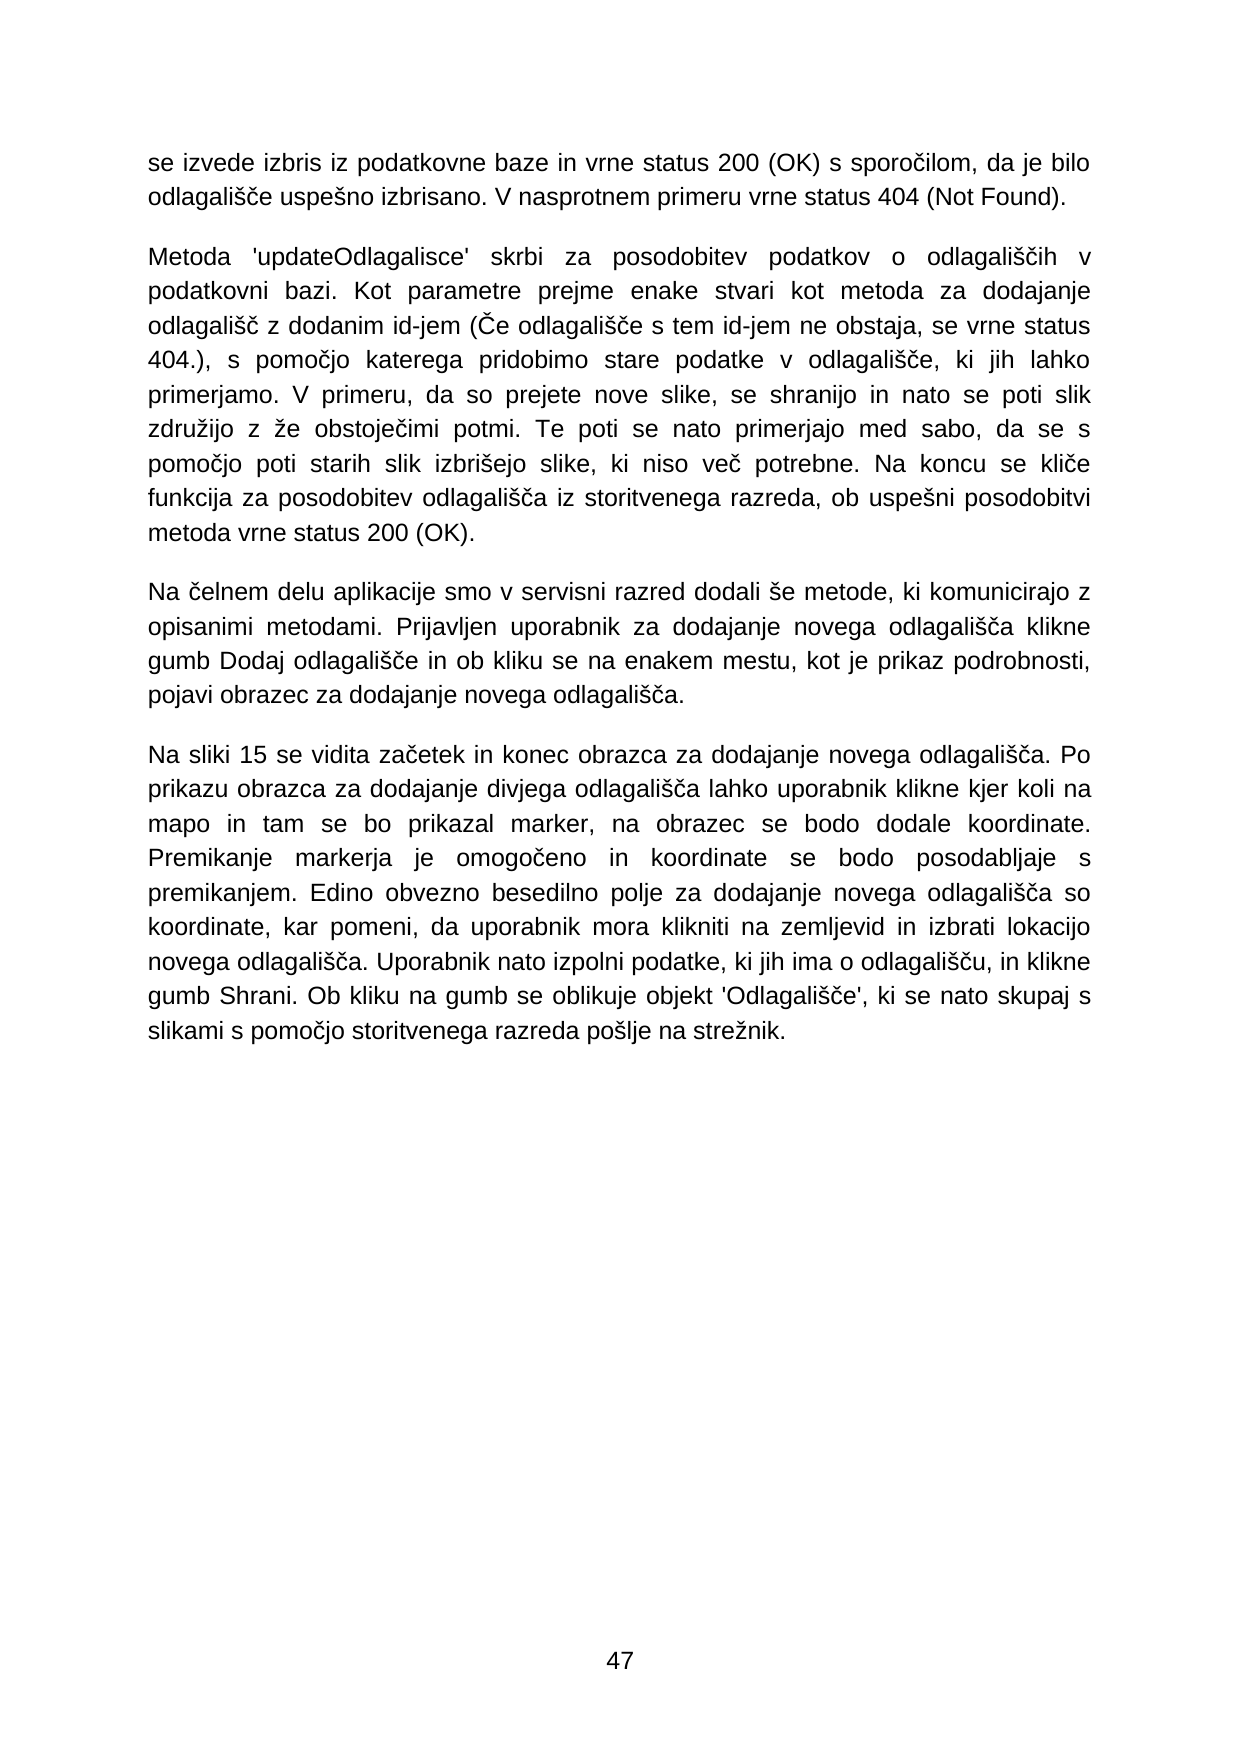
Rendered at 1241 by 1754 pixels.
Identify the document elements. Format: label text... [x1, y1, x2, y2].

text Na sliki 15 se vidita začetek in konec obrazca za dodajanje novega odlagališča. Po prikazu obrazca za dodajanje divjega odlagališča lahko uporabnik klikne kjer koli na mapo in tam se bo prikazal marker, na obrazec se bodo dodale koordinate. Premikanje markerja je omogočeno in koordinate se bodo posodabljaje s premikanjem. Edino obvezno besedilno polje za dodajanje novega odlagališča so koordinate, kar pomeni, da uporabnik mora klikniti na zemljevid in izbrati lokacijo novega odlagališča. Uporabnik nato izpolni podatke, ki jih ima o odlagališču, in klikne gumb Shrani. Ob kliku na gumb se oblikuje objekt 'Odlagališče', ki se nato skupaj s slikami s pomočjo storitvenega razreda pošlje na strežnik. [148, 740, 1092, 1044]
text Metoda 'updateOdlagalisce' skrbi za posodobitev podatkov o odlagališčih v podatkovni bazi. Kot parametre prejme enake stvari kot metoda za dodajanje odlagališč z dodanim id-jem (Če odlagališče s tem id-jem ne obstaja, se vrne status 404.), s pomočjo katerega pridobimo stare podatke v odlagališče, ki jih lahko primerjamo. V primeru, da so prejete nove slike, se shranijo in nato se poti slik združijo z že obstoječimi potmi. Te poti se nato primerjajo med sabo, da se s pomočjo poti starih slik izbrišejo slike, ki niso več potrebne. Na koncu se kliče funkcija za posodobitev odlagališča iz storitvenega razreda, ob uspešni posodobitvi metoda vrne status 200 (OK). [148, 242, 1092, 546]
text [148, 148, 1092, 211]
text Na čelnem delu aplikacije smo v servisni razred dodali še metode, ki komunicirajo z opisanimi metodami. Prijavljen uporabnik za dodajanje novega odlagališča klikne gumb Dodaj odlagališče in ob kliku se na enakem mestu, kot je prikaz podrobnosti, pojavi obrazec za dodajanje novega odlagališča. [148, 577, 1092, 709]
